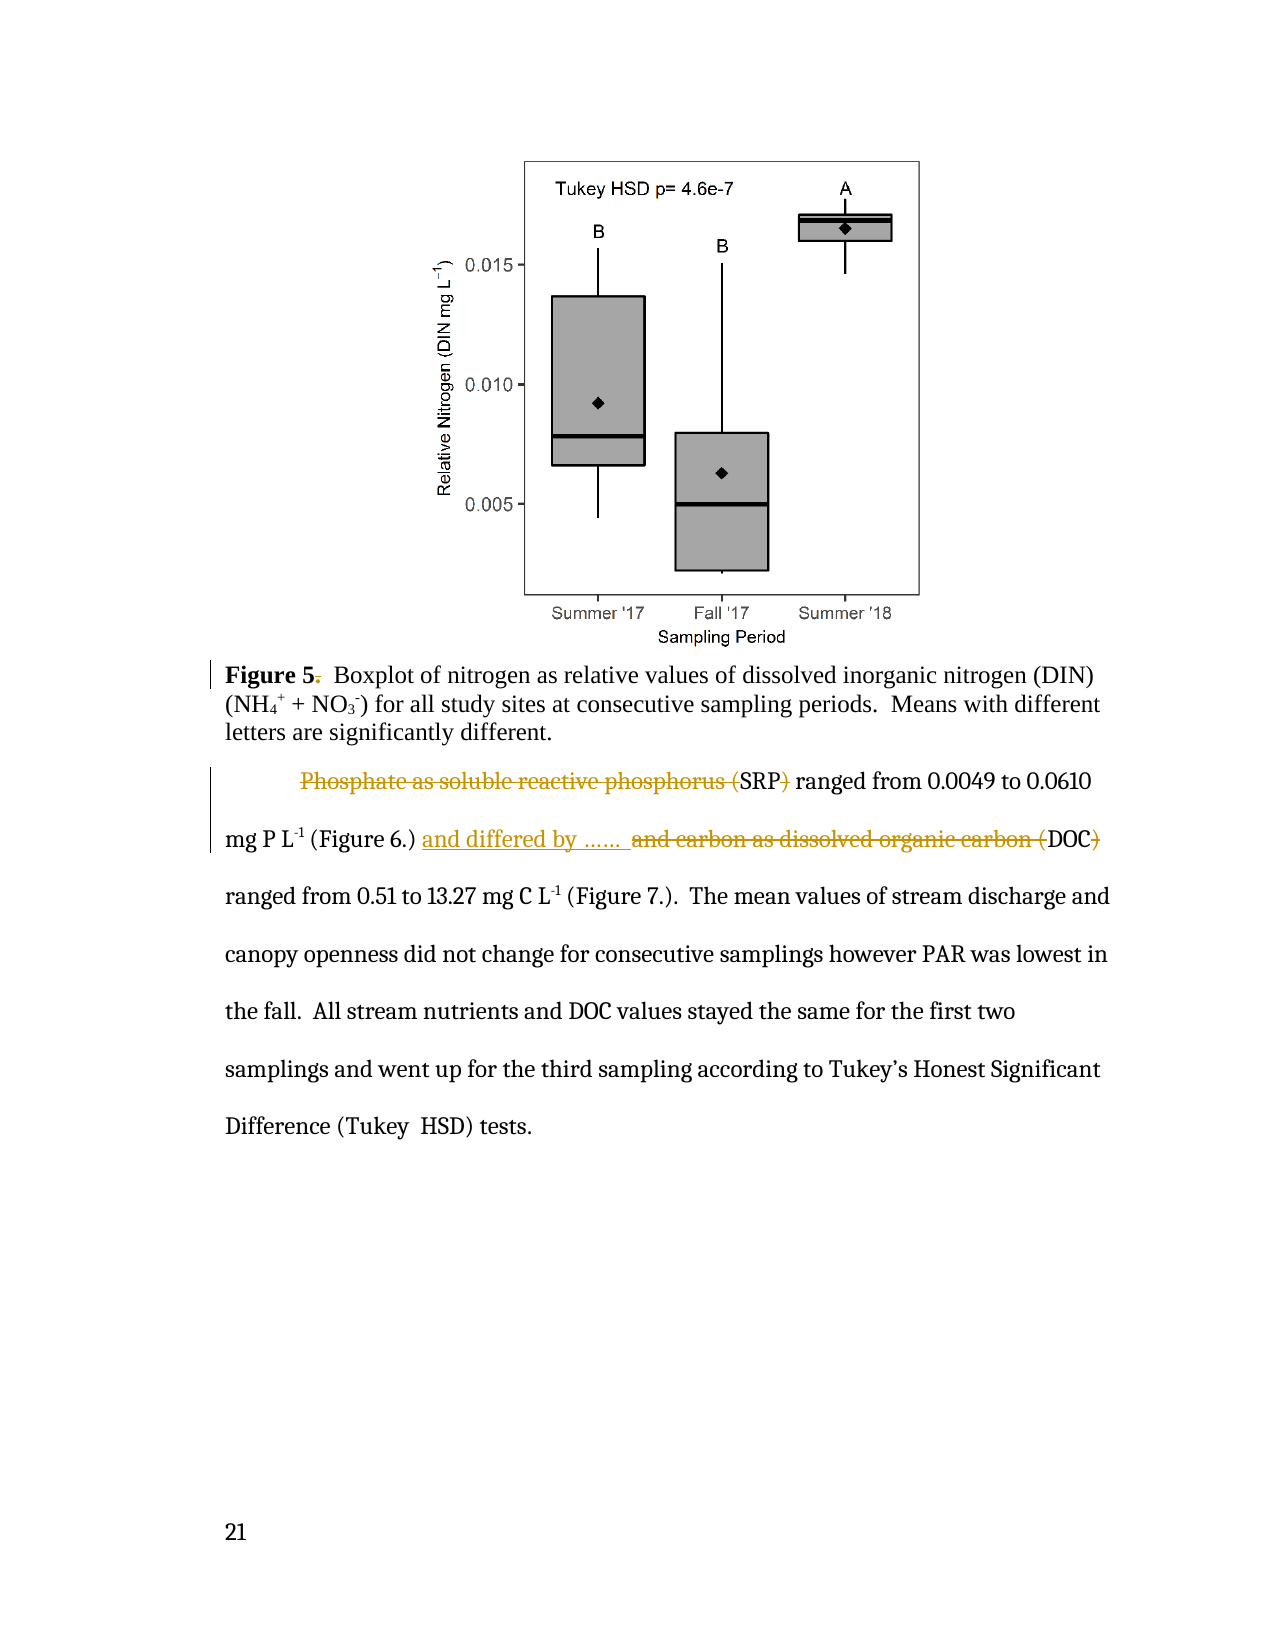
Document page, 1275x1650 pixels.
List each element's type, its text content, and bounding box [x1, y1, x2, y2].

text Figure 5 Boxplot of nitrogen as relative values of dissolved inorganic nitrogen (DIN) (NH4+ + NO3-) for all study sites at consecutive sampling periods. Means with different letters are significantly different. [225, 660, 1125, 746]
text SRP ranged from 0.0049 to 0.0610 mg P L-1 (Figure 6.) DOC ranged from 0.51 to 13.27 mg C L-1 (Figure 7.). The mean values of stream discharge and canopy openness did not change for consecutive samplings however PAR was lowest in the fall. All stream nutrients and DOC values stayed the same for the first two samplings and went up for the third sampling according to Tukey’s Honest Significant Difference (Tukey HSD) tests. [225, 767, 1125, 1141]
picture [420, 150, 930, 660]
